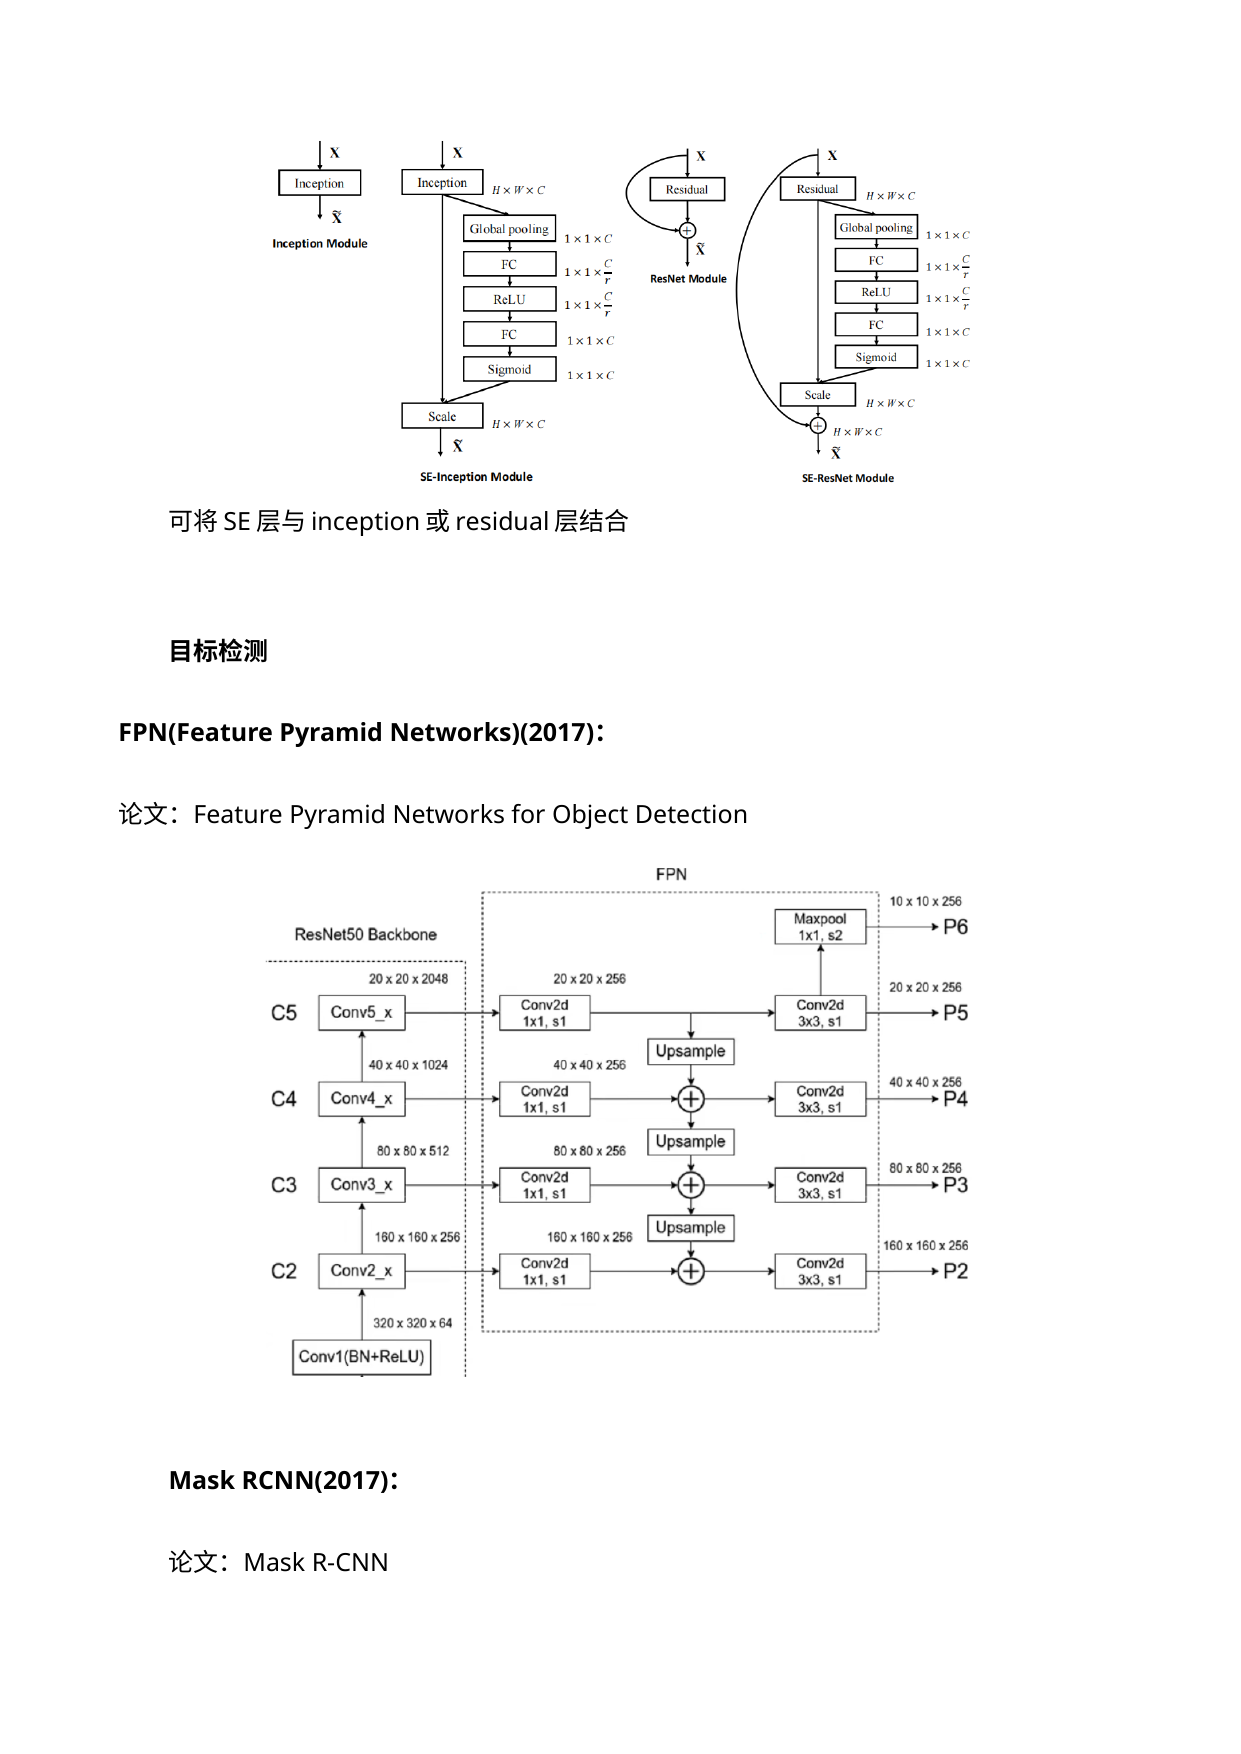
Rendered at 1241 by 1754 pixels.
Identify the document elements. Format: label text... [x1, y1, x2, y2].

list 论文：Feature Pyramid Networks for Object Detection [118, 780, 1122, 845]
text 目标检测 [118, 617, 1122, 682]
text 论文：Mask R-CNN [118, 1528, 1122, 1593]
picture [265, 130, 975, 486]
text Mask RCNN(2017)： [118, 1446, 1122, 1511]
text 可将SE层与inception或residual层结合 [118, 487, 1122, 552]
list FPN(Feature Pyramid Networks)(2017)： [118, 698, 1122, 763]
picture [265, 861, 975, 1377]
